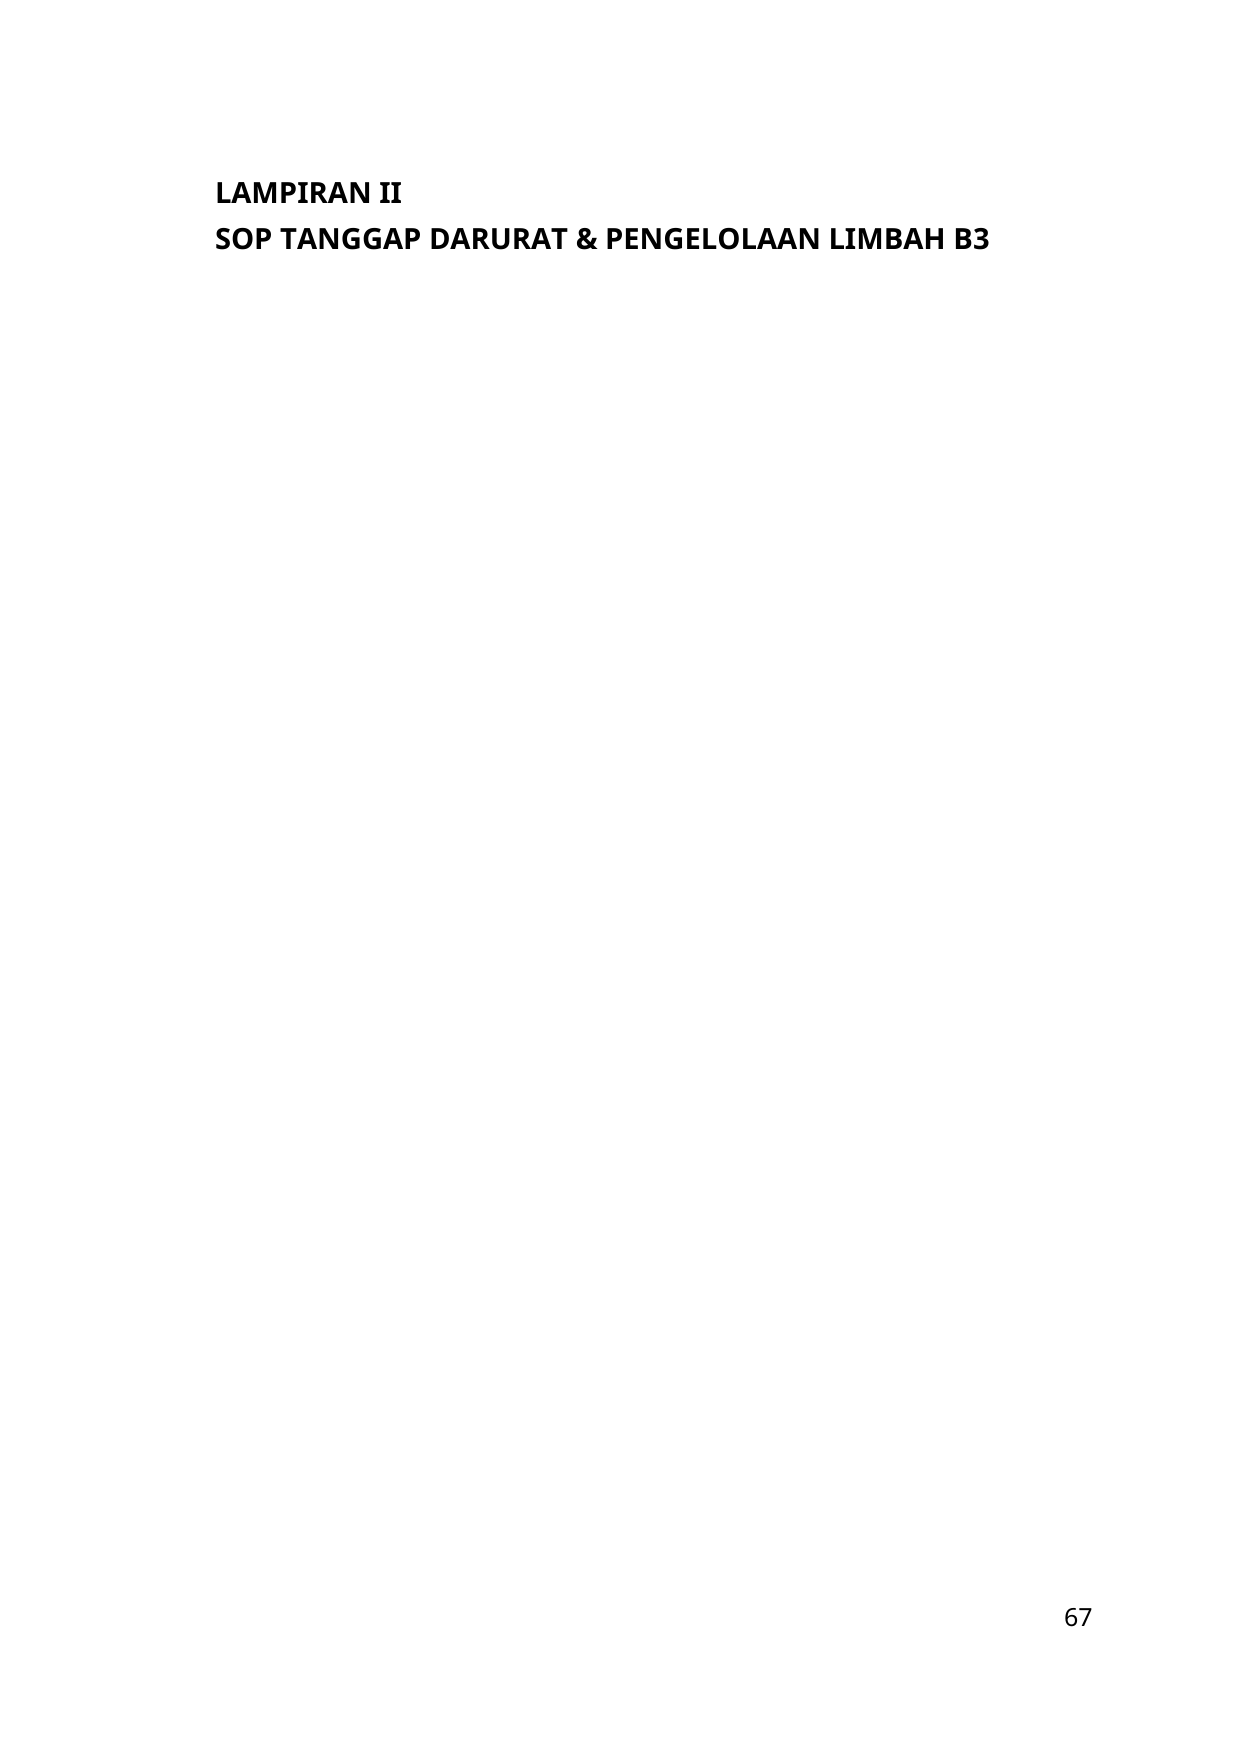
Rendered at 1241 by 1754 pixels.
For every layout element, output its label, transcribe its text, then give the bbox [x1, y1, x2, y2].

subtitle LAMPIRAN II SOP TANGGAP DARURAT & PENGELOLAAN LIMBAH B3 [215, 173, 1092, 258]
